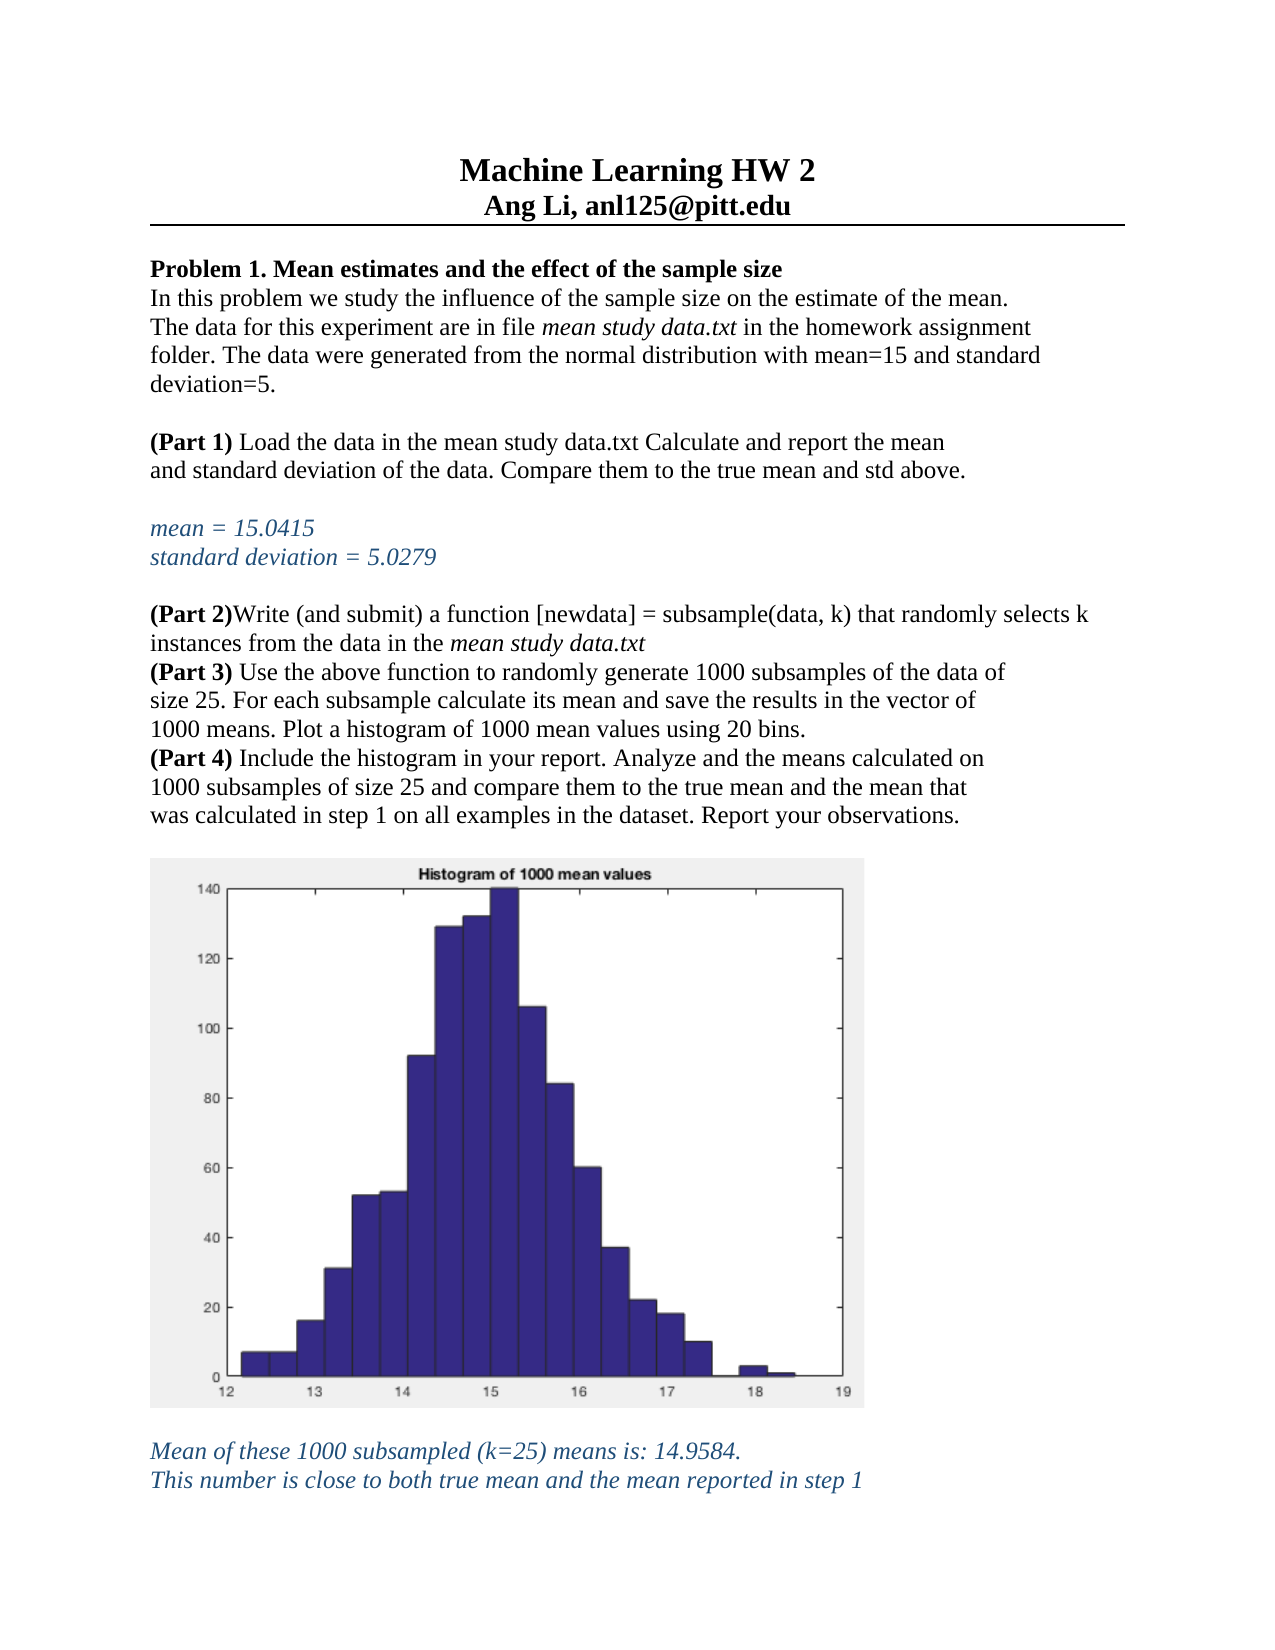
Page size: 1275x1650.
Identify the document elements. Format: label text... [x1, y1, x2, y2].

text Machine Learning HW 2 [150, 150, 1125, 188]
text (Part 2)Write (and submit) a function [newdata] = subsample(data, k) that randomly selects k instances from the data in the mean study data.txt [150, 599, 1125, 657]
text This number is close to both true mean and the mean reported in step 1 [150, 1465, 1125, 1494]
text (Part 1) Load the data in the mean study data.txt Calculate and report the mean and standard deviation of the data. Compare them to the true mean and std above. [150, 427, 1125, 484]
text Ang Li, anl125@pitt.edu [150, 188, 1125, 224]
text Mean of these 1000 subsampled (k=25) means is: 14.9584. [150, 1436, 1125, 1465]
text Problem 1. Mean estimates and the effect of the sample size In this problem we study the influence of the sample size on the estimate of the mean. The data for this experiment are in file mean study data.txt in the homework assignment folder. The data were generated from the normal distribution with mean=15 and standard deviation=5. [150, 254, 1125, 398]
text (Part 4) Include the histogram in your report. Analyze and the means calculated on 1000 subsamples of size 25 and compare them to the true mean and the mean that was calculated in step 1 on all examples in the dataset. Report your observations. [150, 743, 1125, 829]
text mean = 15.0415 [150, 513, 1125, 542]
text (Part 3) Use the above function to randomly generate 1000 subsamples of the data of size 25. For each subsample calculate its mean and save the results in the vector of 1000 means. Plot a histogram of 1000 mean values using 20 bins. [150, 657, 1125, 743]
text standard deviation = 5.0279 [150, 542, 1125, 571]
picture [150, 858, 865, 1408]
